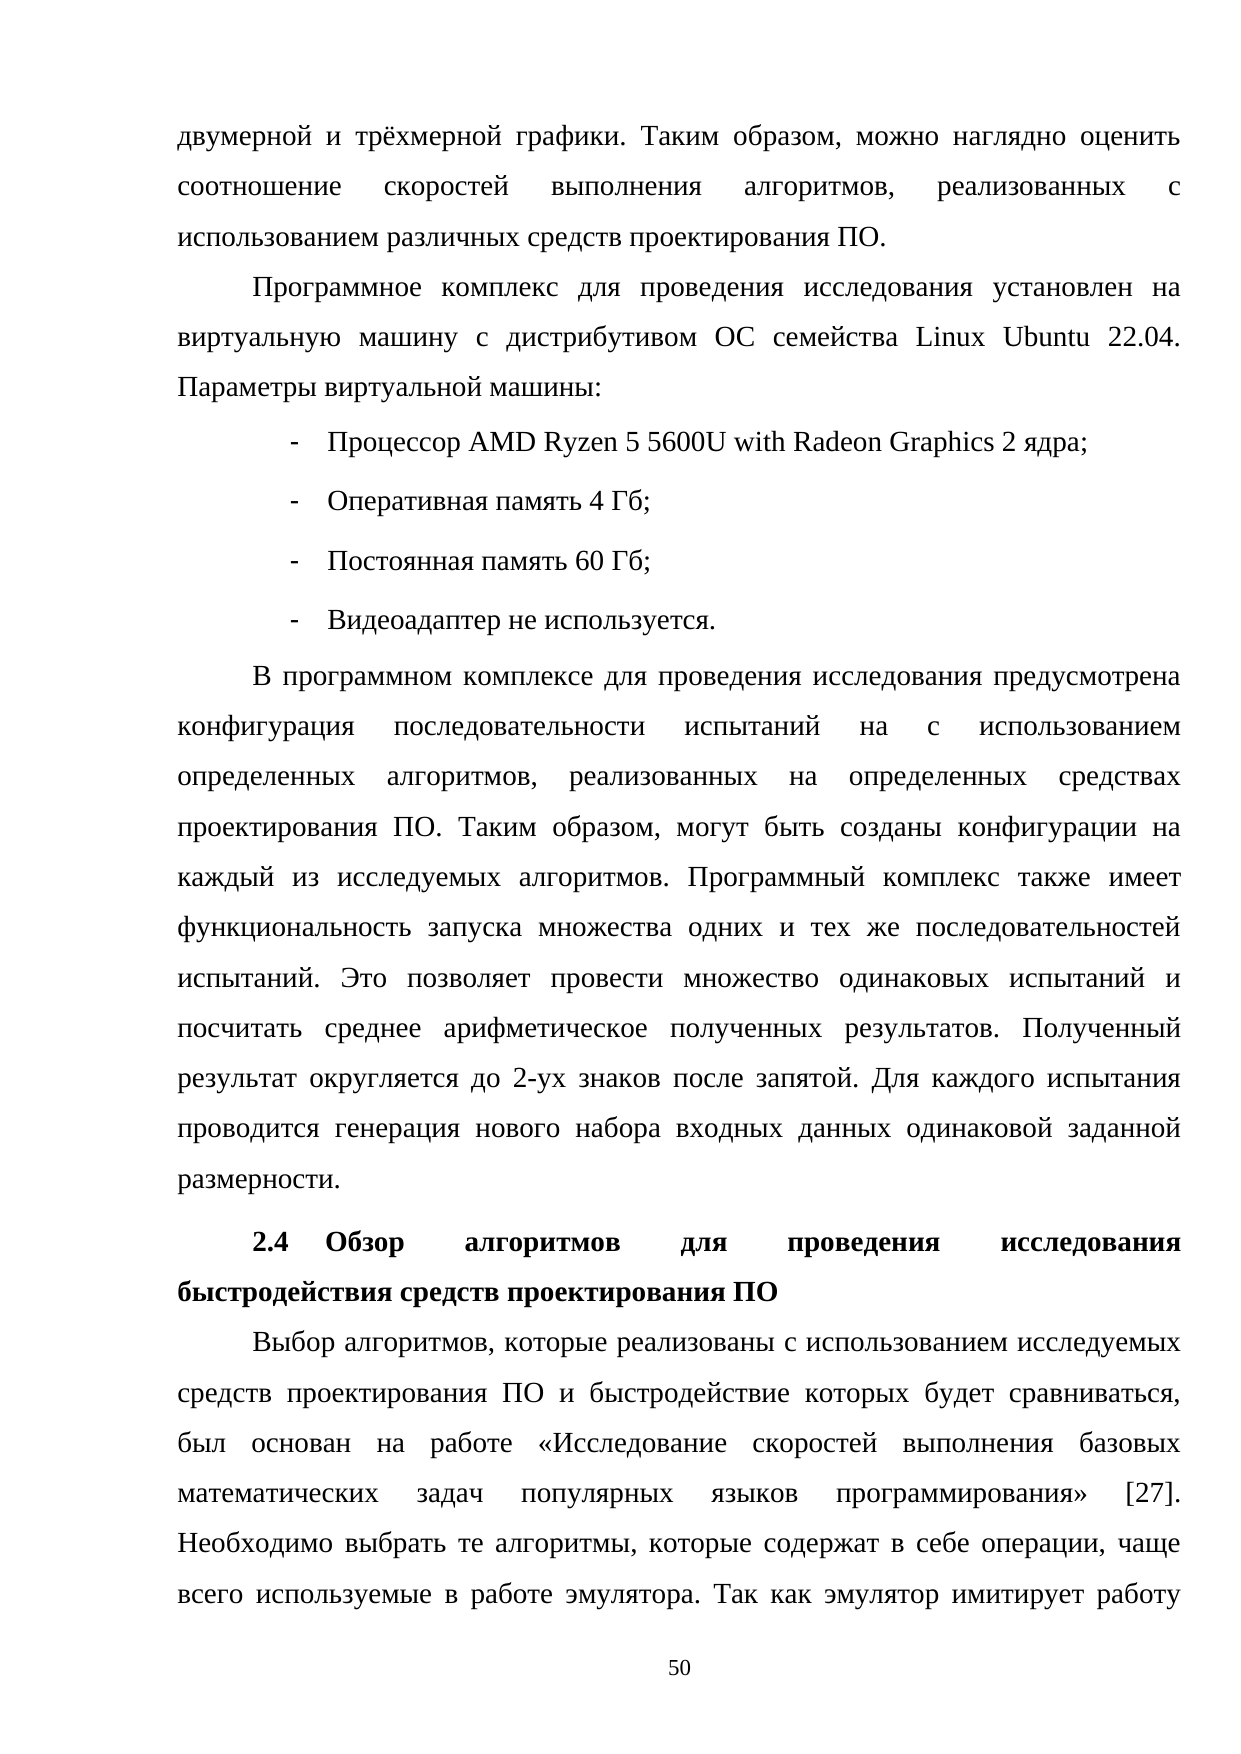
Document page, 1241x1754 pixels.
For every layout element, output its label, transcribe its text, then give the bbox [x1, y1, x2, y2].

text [177, 1324, 1182, 1609]
list Процессор AMD Ryzen 5 5600U with Radeon Graphics 2 ядра; [289, 420, 1182, 459]
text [177, 118, 1182, 252]
list Постоянная память 60 Гб; [289, 539, 1182, 578]
list Видеоадаптер не используется. [289, 598, 1182, 638]
text В программном комплексе для проведения исследования предусмотрена конфигурация последовательности испытаний на с использованием определенных алгоритмов, реализованных на определенных средствах проектирования ПО. Таким образом, могут быть созданы конфигурации на каждый из исследуемых алгоритмов. Программный комплекс также имеет функциональность запуска множества одних и тех же последовательностей испытаний. Это позволяет провести множество одинаковых испытаний и посчитать среднее арифметическое полученных результатов. Полученный результат округляется до 2-ух знаков после запятой. Для каждого испытания проводится генерация нового набора входных данных одинаковой заданной размерности. [177, 658, 1182, 1194]
text Программное комплекс для проведения исследования установлен на виртуальную машину с дистрибутивом ОС семейства Linux Ubuntu 22.04. Параметры виртуальной машины: [177, 269, 1182, 403]
subtitle Обзор алгоритмов для проведения исследования быстродействия средств проектирования ПО [177, 1224, 1182, 1308]
list Оперативная память 4 Гб; [289, 479, 1182, 519]
